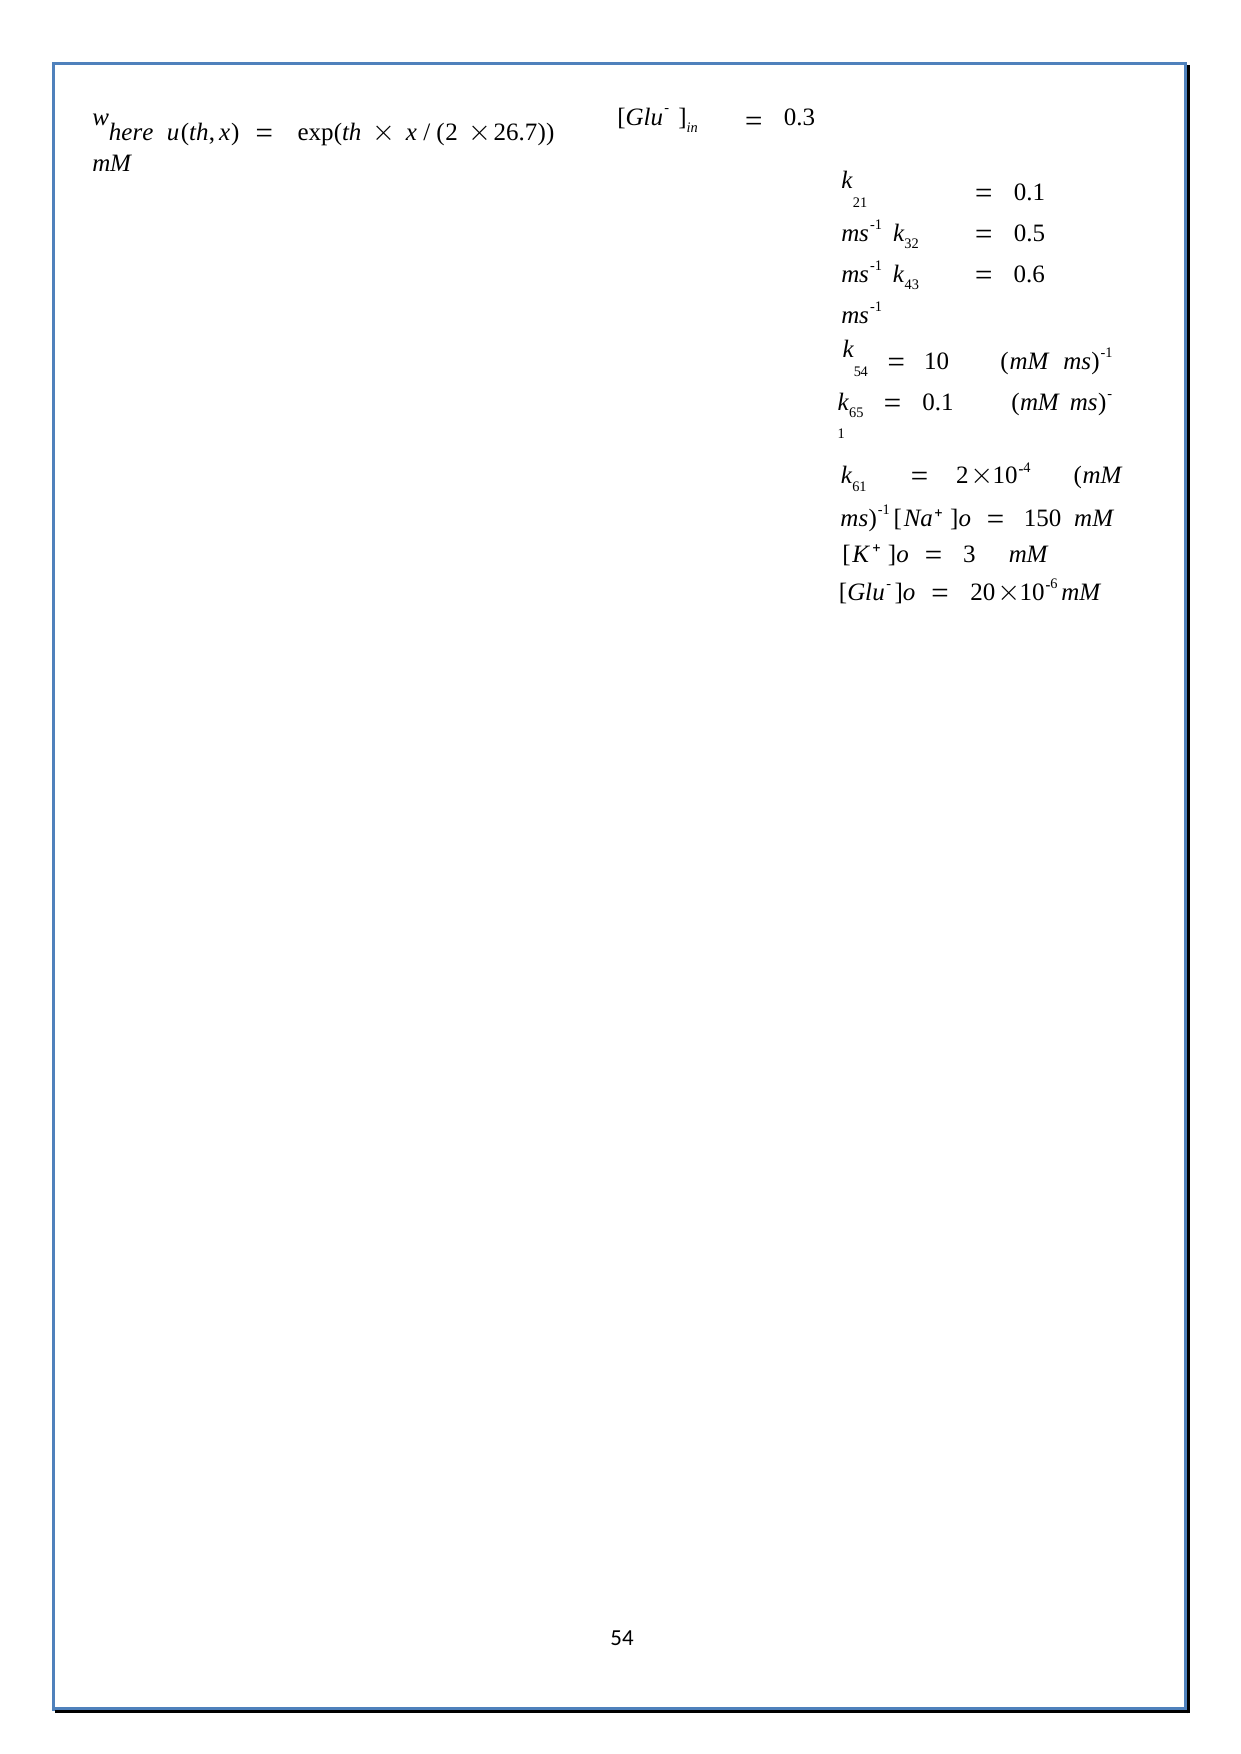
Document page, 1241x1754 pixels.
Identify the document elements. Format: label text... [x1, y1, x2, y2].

text k61 2104 (mM ms)-1 [Na]o 150 mM [840, 458, 1121, 532]
text where u(th,x) exp(th x / (2 26.7)) [Glu- ]in 0.3 mM [92, 104, 815, 192]
text k21 0.1 ms-1 k32 0.5 ms-1 k43 0.6 ms-1 [841, 165, 1045, 328]
text [K]o 3 mM [842, 539, 1154, 568]
text [Glu- ]o 20106 mM [839, 576, 1154, 606]
text k54 10 (mM ms)-1 k65 0.1 (mM ms)-1 [837, 334, 1112, 454]
